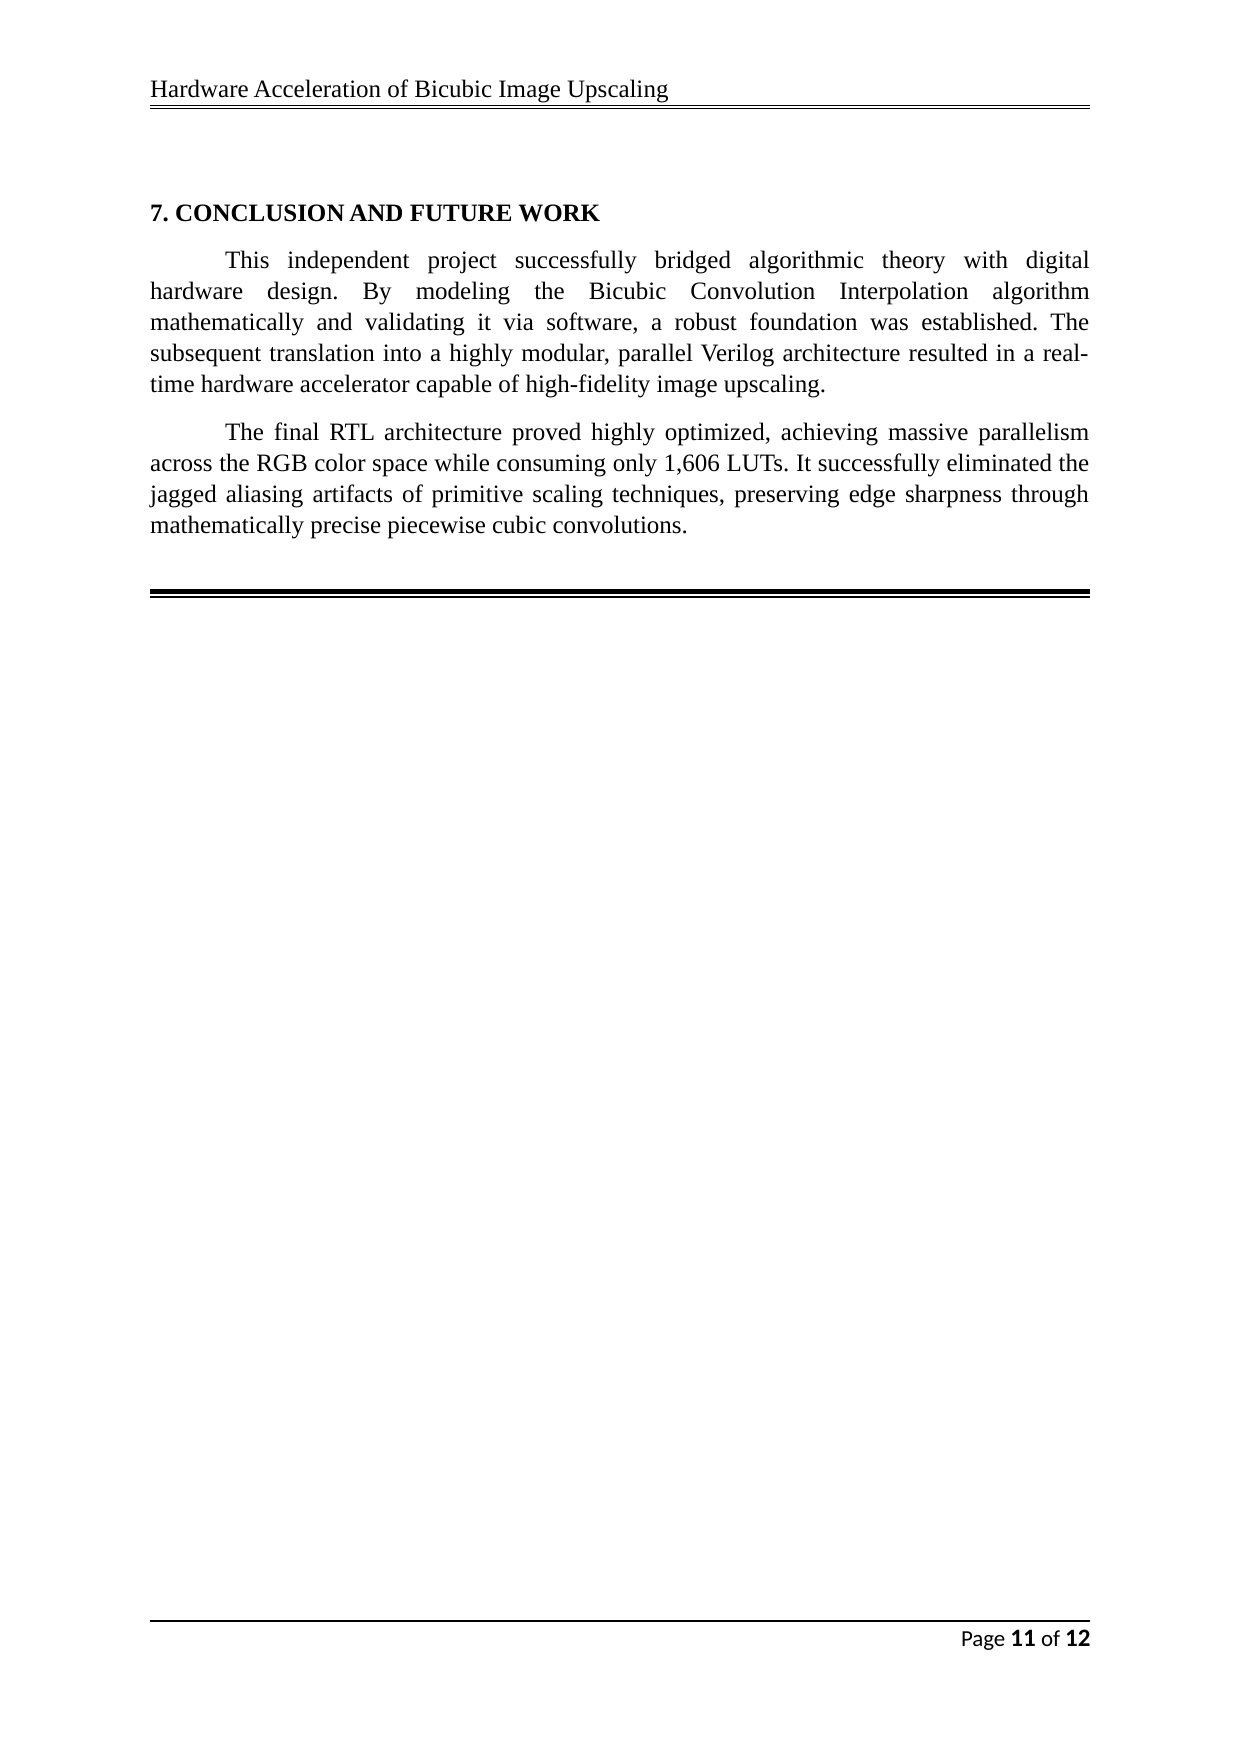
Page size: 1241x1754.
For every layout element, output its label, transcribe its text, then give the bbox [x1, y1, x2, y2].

text The final RTL architecture proved highly optimized, achieving massive parallelism across the RGB color space while consuming only 1,606 LUTs. It successfully eliminated the jagged aliasing artifacts of primitive scaling techniques, preserving edge sharpness through mathematically precise piecewise cubic convolutions. [150, 417, 1090, 539]
text 7. CONCLUSION AND FUTURE WORK [150, 198, 1090, 226]
text This independent project successfully bridged algorithmic theory with digital hardware design. By modeling the Bicubic Convolution Interpolation algorithm mathematically and validating it via software, a robust foundation was established. The subsequent translation into a highly modular, parallel Verilog architecture resulted in a real-time hardware accelerator capable of high-fidelity image upscaling. [150, 245, 1090, 398]
